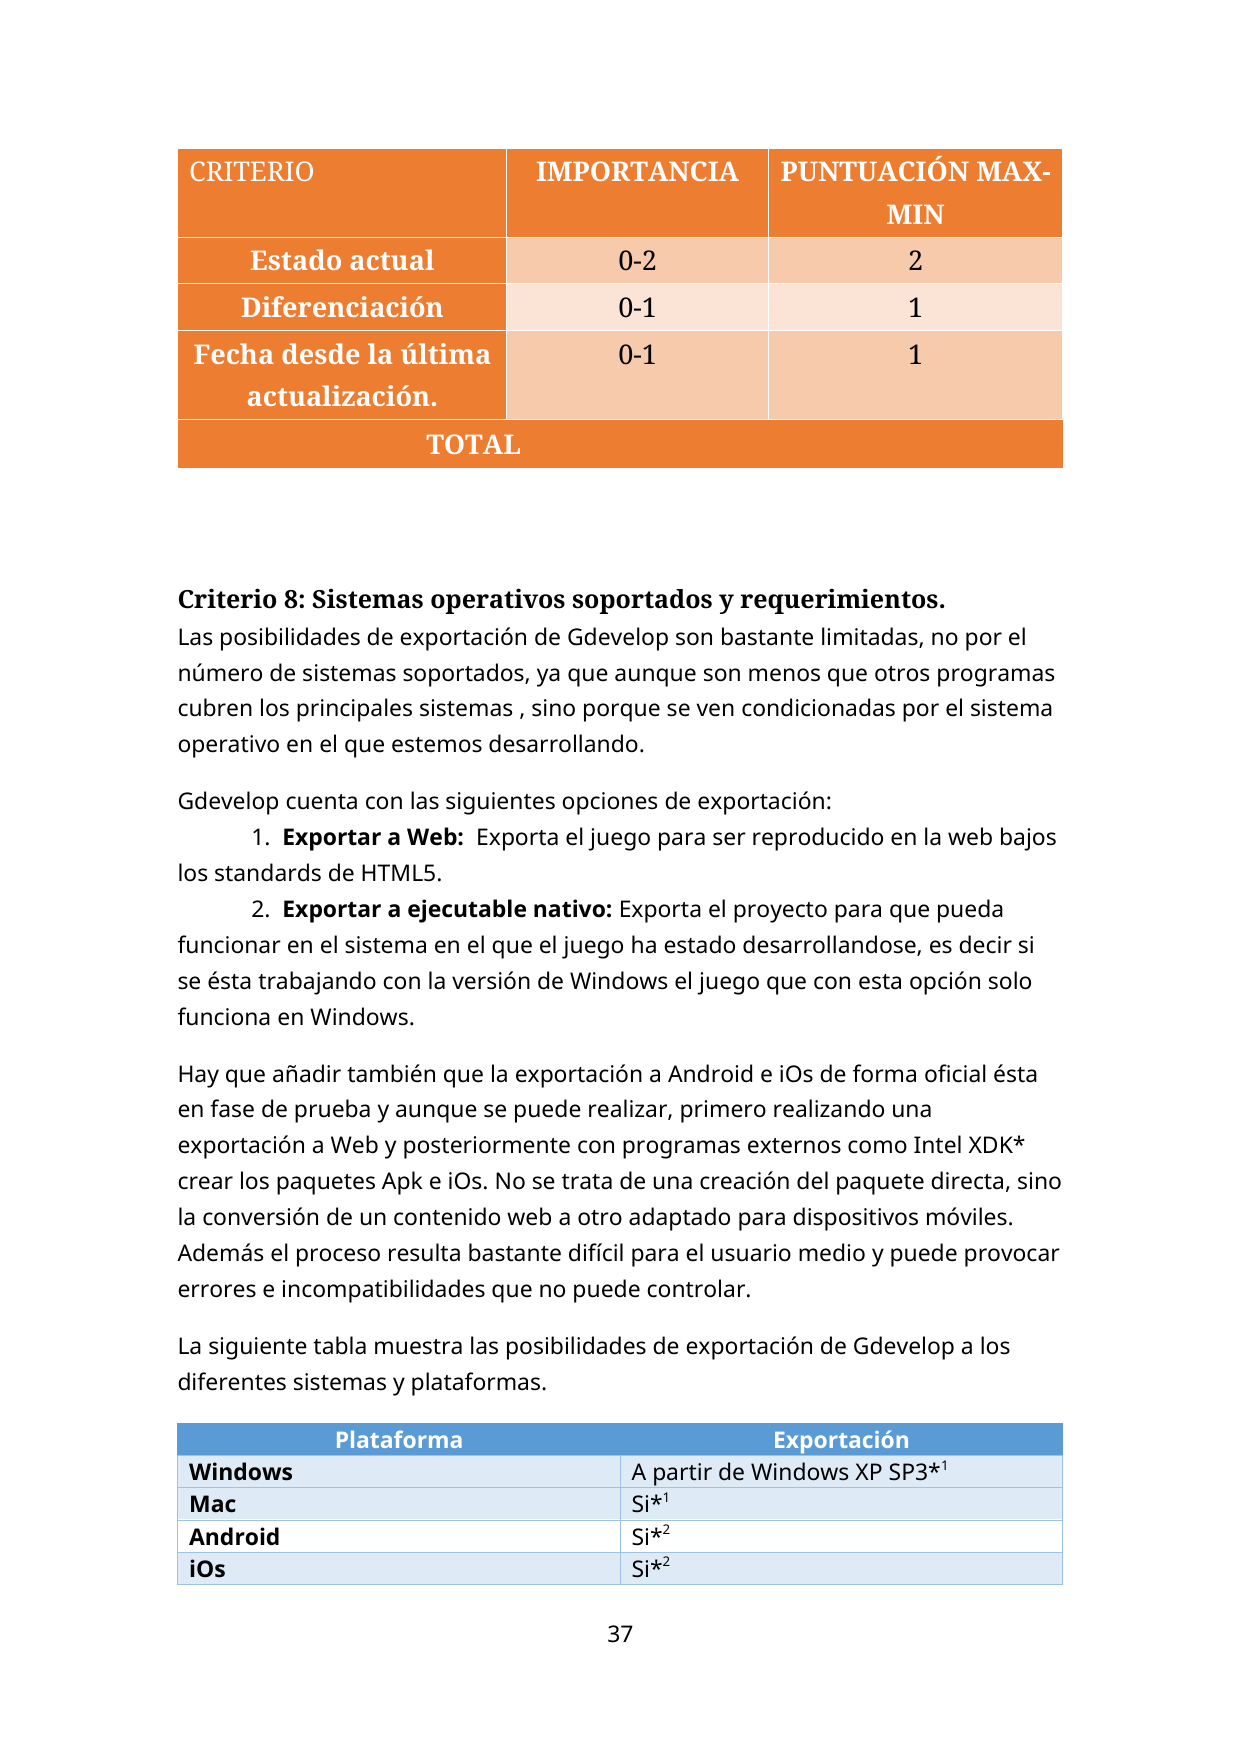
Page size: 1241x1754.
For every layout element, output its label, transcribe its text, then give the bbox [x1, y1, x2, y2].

table_header PUNTUACIÓN MAX-MIN [769, 149, 1062, 237]
table_cell Fecha desde la última actualización. [178, 331, 506, 419]
table_cell Diferenciación [178, 284, 506, 330]
table_cell Si*2 [621, 1521, 1062, 1552]
table_header Plataforma [178, 1424, 620, 1455]
table_header Exportación [620, 1424, 1062, 1455]
table_cell A partir de Windows XP SP3*1 [621, 1456, 1062, 1487]
table_header TOTAL [179, 421, 768, 467]
table_cell 1 [769, 331, 1062, 419]
text Las posibilidades de exportación de Gdevelop son bastante limitadas, no por el número de sistemas soportados, ya que aunque son menos que otros programas cubren los principales sistemas , sino porque se ven condicionadas por el sistema operativo en el que estemos desarrollando. [177, 621, 1063, 759]
text La siguiente tabla muestra las posibilidades de exportación de Gdevelop a los diferentes sistemas y plataformas. [177, 1330, 1063, 1397]
table_header CRITERIO [178, 149, 506, 237]
table_cell iOs [178, 1553, 620, 1584]
text Gdevelop cuenta con las siguientes opciones de exportación: 1. Exportar a Web: Exporta el juego para ser reproducido en la web bajos los standards de HTML5. 2. Exportar a ejecutable nativo: Exporta el proyecto para que pueda funcionar en el sistema en el que el juego ha estado desarrollandose, es decir si se ésta trabajando con la versión de Windows el juego que con esta opción solo funciona en Windows. [177, 785, 1063, 1032]
table_cell 1 [769, 284, 1062, 330]
table_cell Si*2 [621, 1553, 1062, 1584]
table_cell 0-1 [507, 331, 768, 419]
table_cell Windows [178, 1456, 620, 1487]
table_cell Mac [178, 1488, 620, 1519]
text Hay que añadir también que la exportación a Android e iOs de forma oficial ésta en fase de prueba y aunque se puede realizar, primero realizando una exportación a Web y posteriormente con programas externos como Intel XDK* crear los paquetes Apk e iOs. No se trata de una creación del paquete directa, sino la conversión de un contenido web a otro adaptado para dispositivos móviles. Además el proceso resulta bastante difícil para el usuario medio y puede provocar errores e incompatibilidades que no puede controlar. [177, 1057, 1063, 1304]
table_cell Estado actual [178, 238, 506, 283]
table_cell 0-1 [507, 284, 768, 330]
table_cell 2 [769, 238, 1062, 283]
table_header [769, 421, 1062, 467]
table_header IMPORTANCIA [507, 149, 768, 237]
table_cell Android [178, 1521, 620, 1552]
subtitle Criterio 8: Sistemas operativos soportados y requerimientos. [177, 581, 1063, 615]
table_cell Si*1 [621, 1488, 1062, 1519]
table_cell 0-2 [507, 238, 768, 283]
